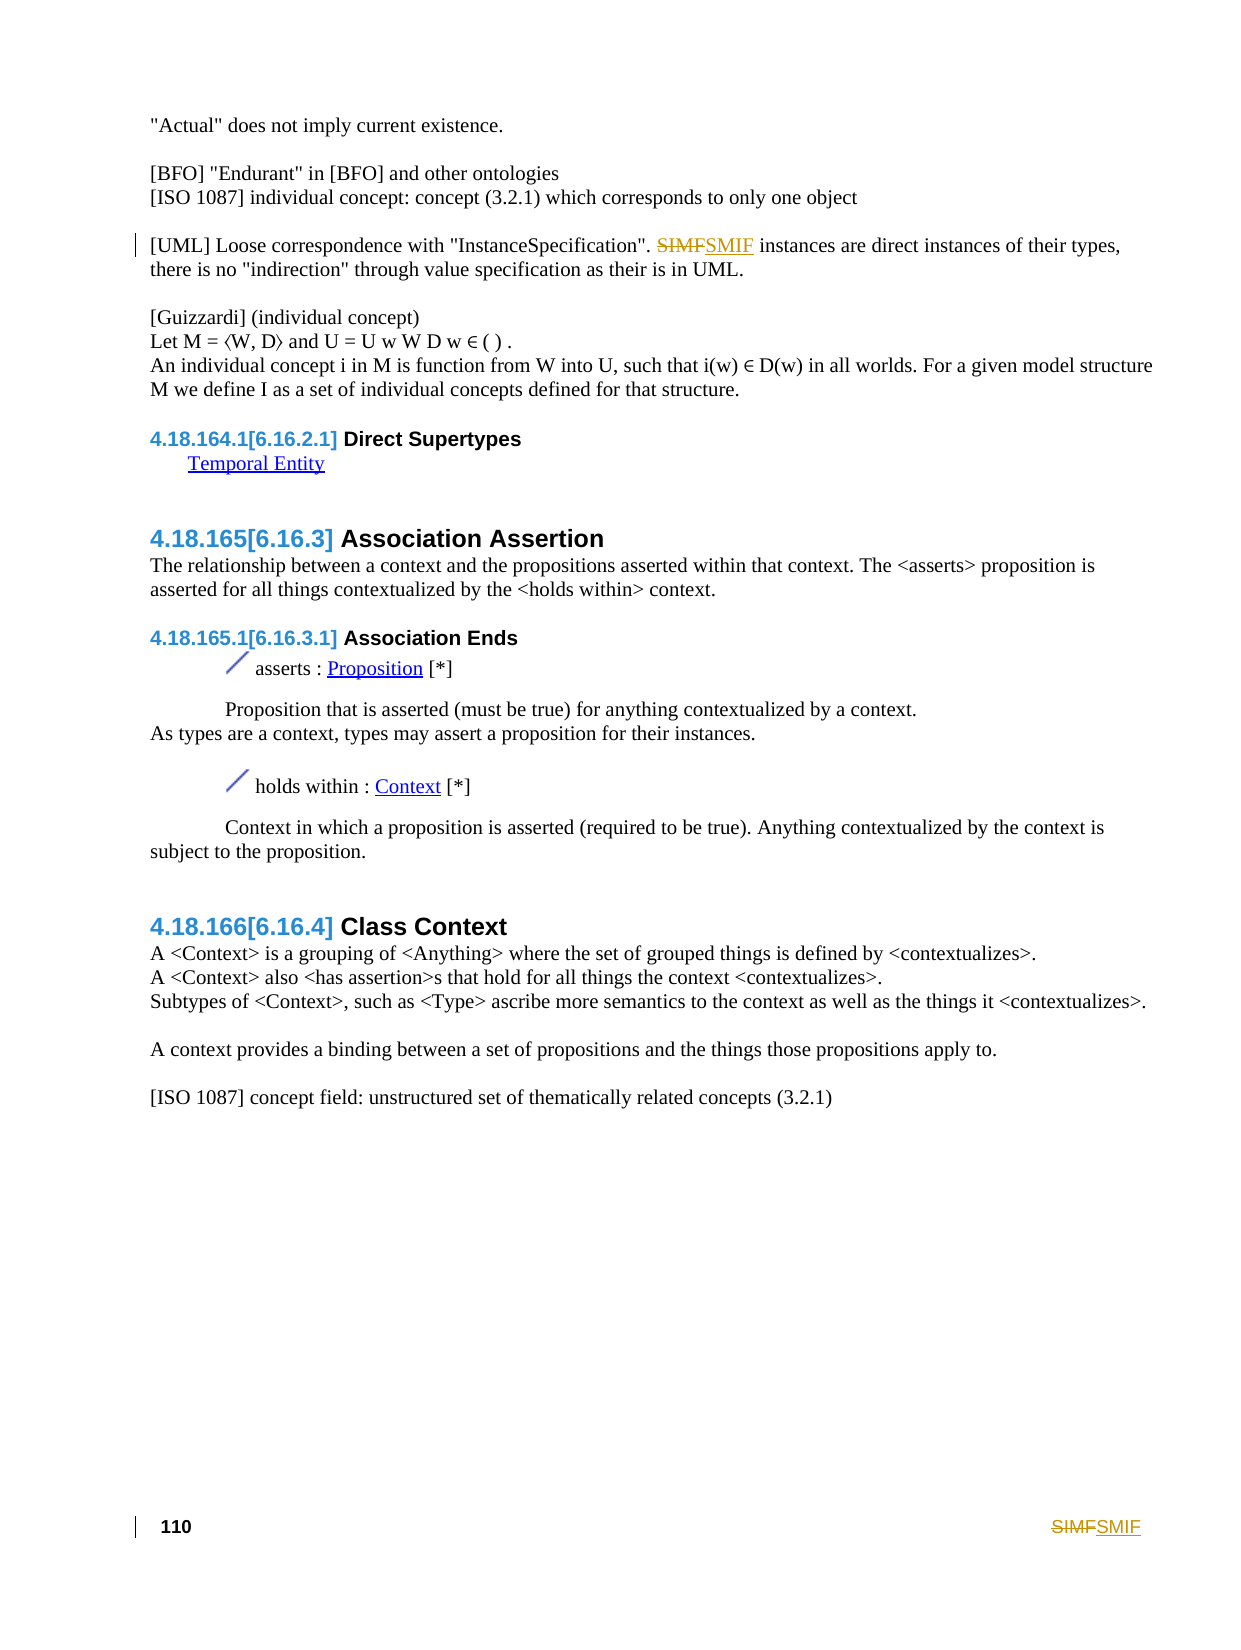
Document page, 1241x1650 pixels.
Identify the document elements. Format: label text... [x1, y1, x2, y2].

text The relationship between a context and the propositions asserted within that context. The <asserts> proposition is asserted for all things contextualized by the <holds within> context. [150, 553, 1165, 601]
text Temporal Entity [187, 451, 1165, 475]
text Proposition that is asserted (must be true) for anything contextualized by a context. As types are a context, types may assert a proposition for their instances. [150, 696, 1165, 769]
text asserts : Proposition [*] [150, 650, 1165, 680]
subtitle Association Assertion [150, 524, 1165, 553]
text holds within : Context [*] [150, 769, 1165, 798]
subtitle Association Ends [150, 626, 1165, 650]
text A <Context> is a grouping of <Anything> where the set of grouped things is defined by <contextualizes>. A <Context> also <has assertion>s that hold for all things the context <contextualizes>. Subtypes of <Context>, such as <Type> ascribe more semantics to the context as well as the things it <contextualizes>. A context provides a binding between a set of propositions and the things those propositions apply to. [ISO 1087] concept field: unstructured set of thematically related concepts (3.2.1) [150, 941, 1165, 1157]
subtitle Class Context [150, 912, 1165, 941]
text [150, 112, 1165, 401]
subtitle Direct Supertypes [150, 427, 1165, 451]
text Context in which a proposition is asserted (required to be true). Anything contextualized by the context is subject to the proposition. [150, 815, 1165, 863]
